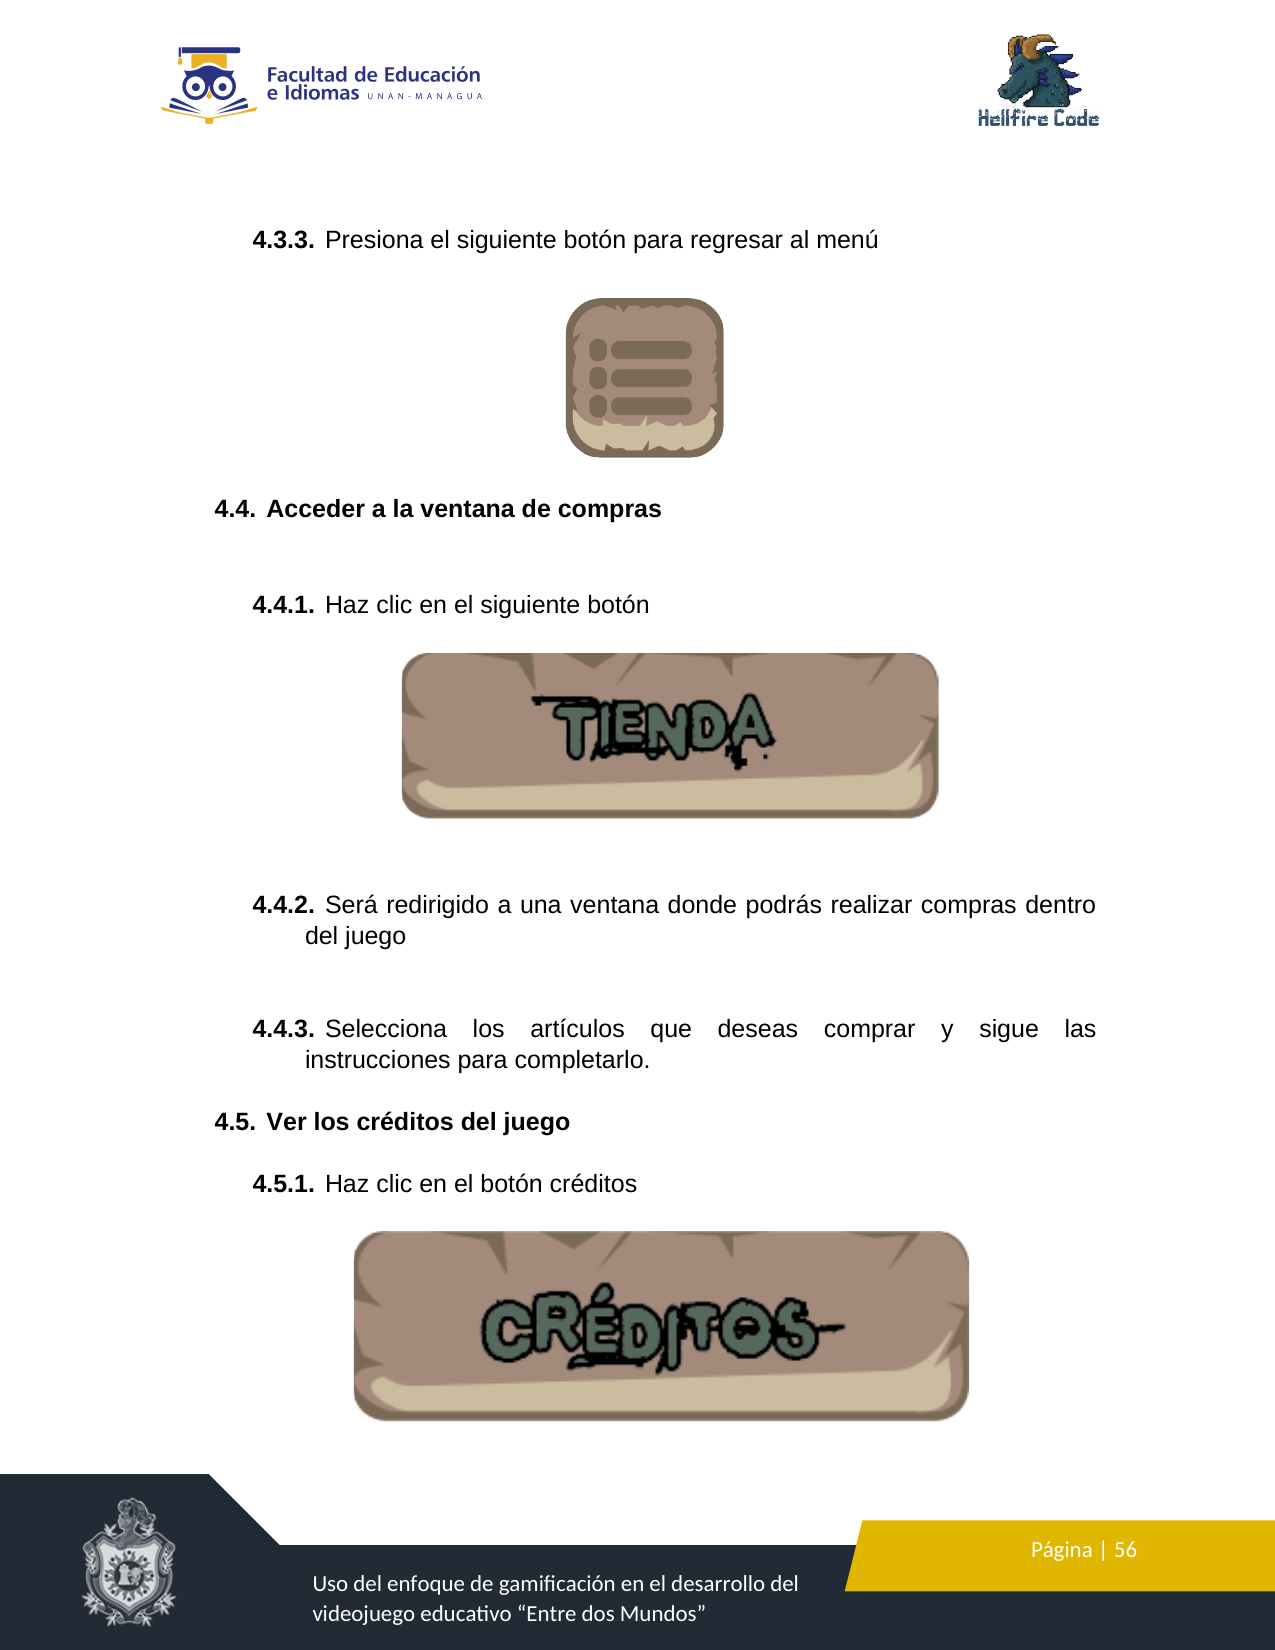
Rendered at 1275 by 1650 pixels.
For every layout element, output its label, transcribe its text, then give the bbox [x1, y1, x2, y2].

picture [565, 298, 724, 458]
picture [401, 653, 939, 821]
list Presiona el siguiente botón para regresar al menú [252, 225, 1098, 254]
picture [72, 1489, 183, 1650]
list Será redirigido a una ventana donde podrás realizar compras dentro del juego [252, 890, 1098, 950]
list Haz clic en el siguiente botón [252, 590, 1098, 619]
list Ver los créditos del juego [214, 1107, 1098, 1136]
picture [153, 40, 491, 129]
list Acceder a la ventana de compras [214, 494, 1098, 523]
picture [978, 21, 1099, 132]
list Selecciona los artículos que deseas comprar y sigue las instrucciones para completarlo. [252, 1014, 1098, 1074]
picture [353, 1231, 970, 1424]
list Haz clic en el botón créditos [252, 1169, 1098, 1198]
